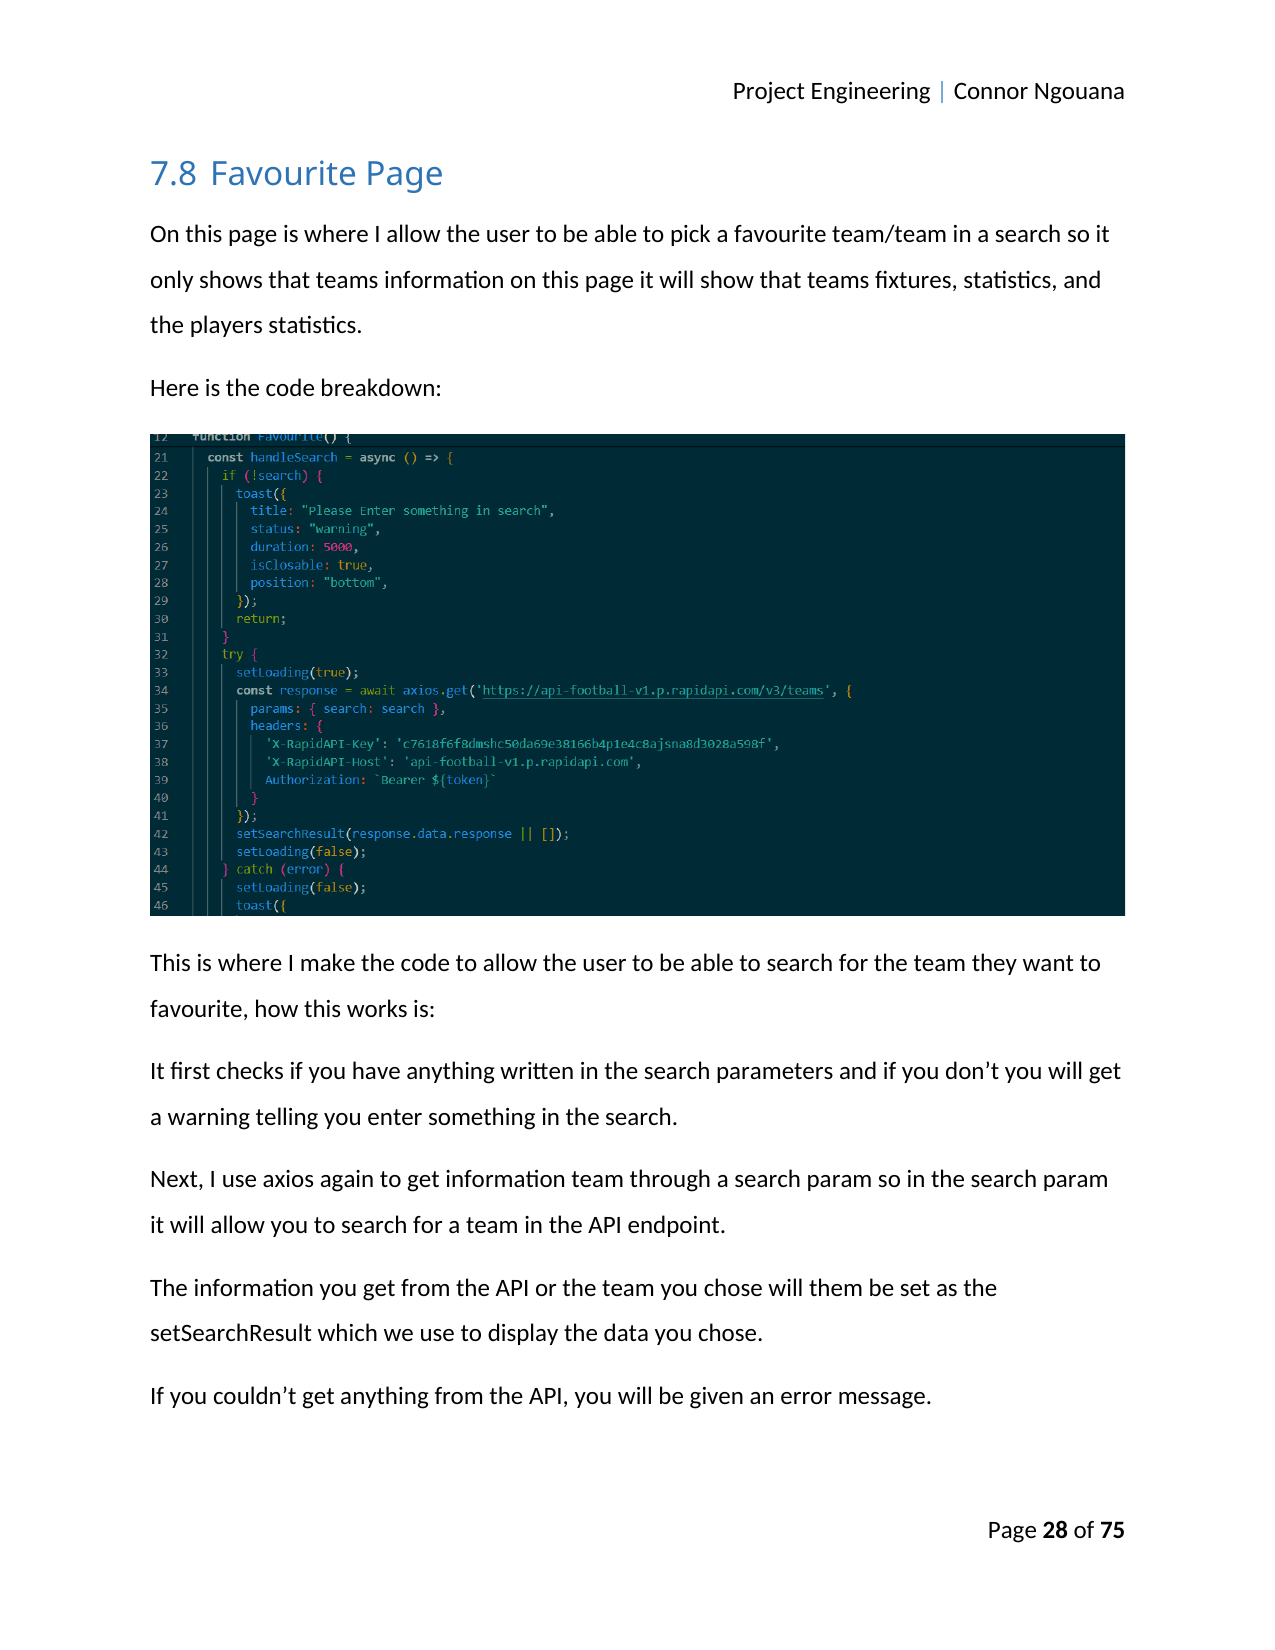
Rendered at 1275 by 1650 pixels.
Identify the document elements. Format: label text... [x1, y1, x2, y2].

text This is where I make the code to allow the user to be able to search for the team they want to favourite, how this works is: [150, 947, 1125, 1024]
text It first checks if you have anything written in the search parameters and if you don’t you will get a warning telling you enter something in the search. [150, 1056, 1125, 1132]
picture [417, 509, 426, 514]
text If you couldn’t get anything from the API, you will be given an error message. [150, 1380, 1125, 1410]
text Here is the code breakdown: [150, 372, 1125, 402]
picture [202, 434, 213, 440]
text Next, I use axios again to get information team through a search param so in the search param it will allow you to search for a team in the API endpoint. [150, 1164, 1125, 1240]
picture [365, 690, 376, 694]
text On this page is where I allow the user to be able to pick a favourite team/team in a search so it only shows that teams information on this page it will show that teams fixtures, statistics, and the players statistics. [150, 218, 1125, 340]
text The information you get from the API or the team you chose will them be set as the setSearchResult which we use to display the data you chose. [150, 1272, 1125, 1348]
picture [241, 434, 249, 440]
subtitle Favourite Page [150, 150, 1125, 195]
